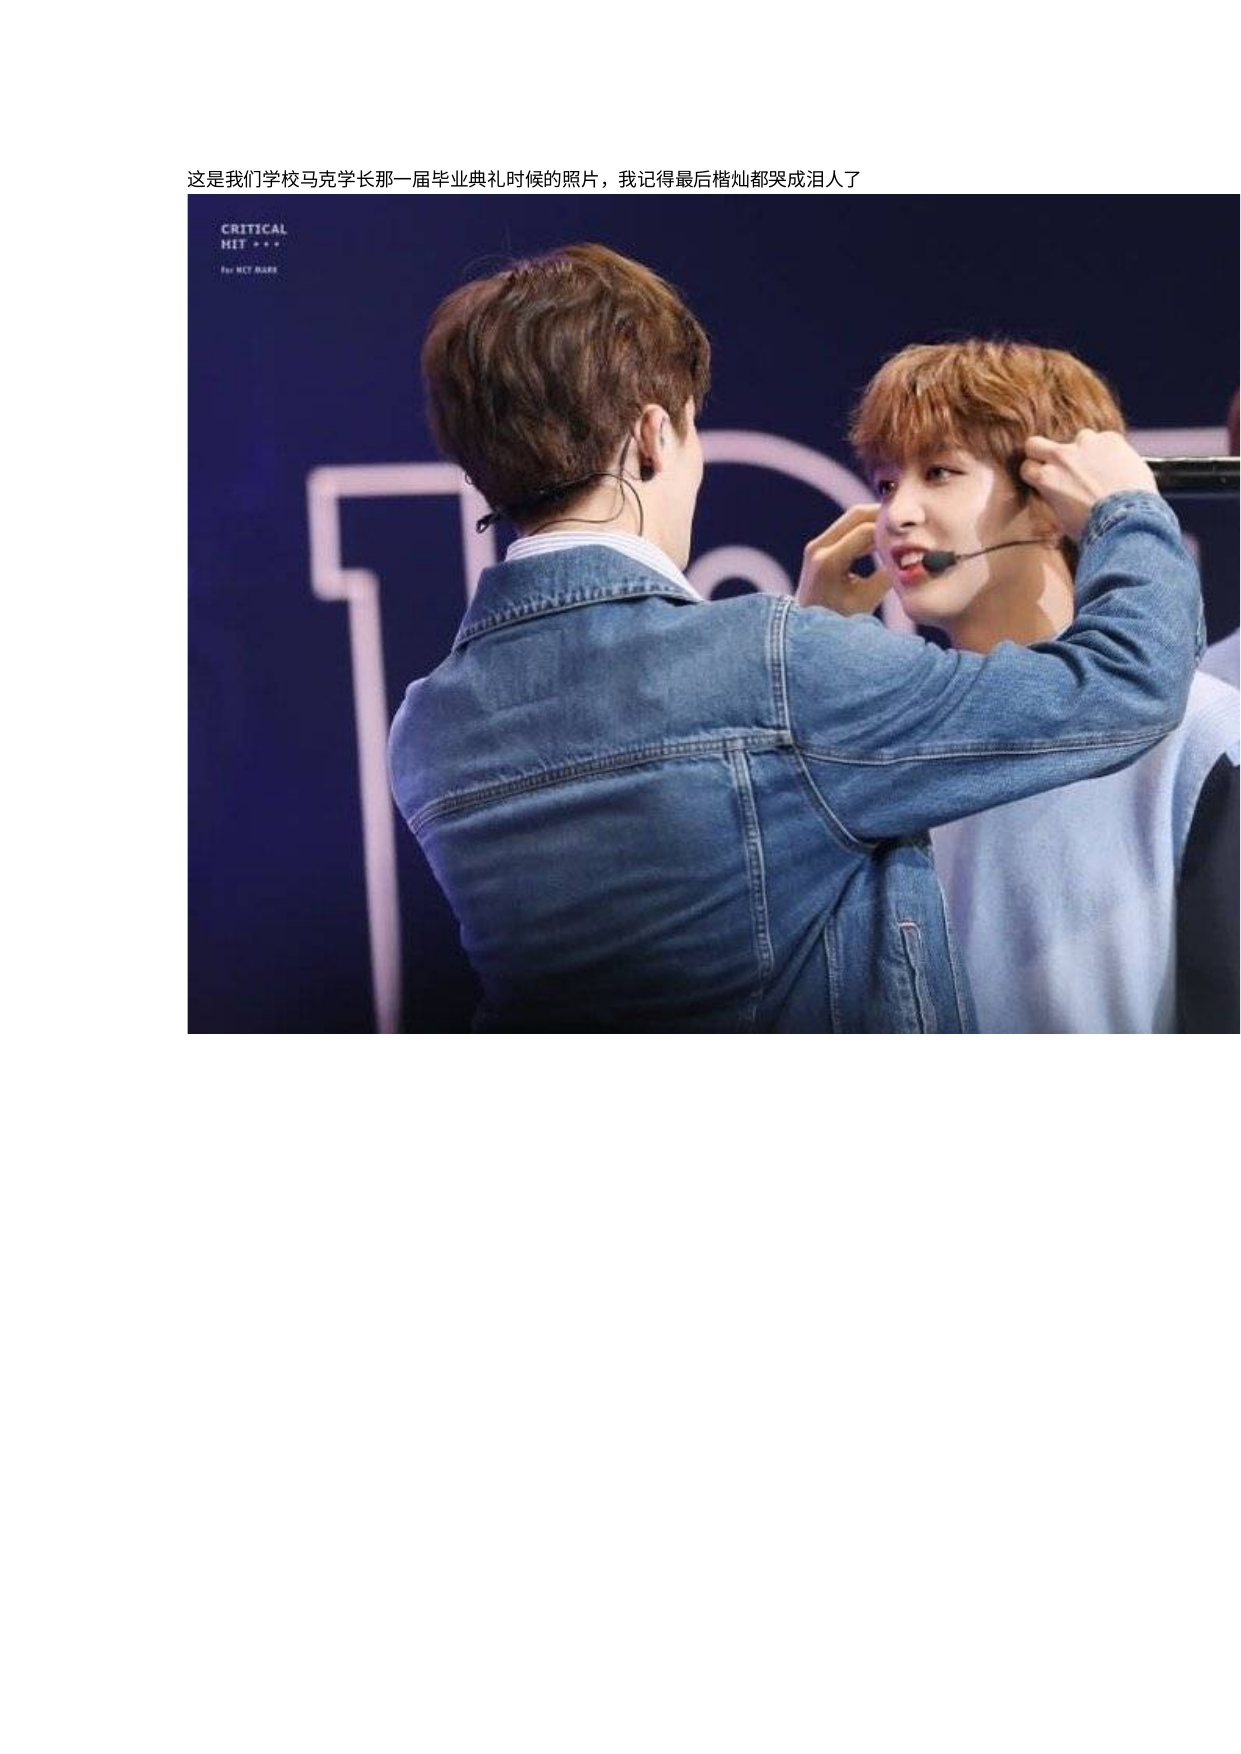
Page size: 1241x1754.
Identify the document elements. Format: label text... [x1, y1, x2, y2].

picture [187, 194, 1241, 1034]
text 这是我们学校马克学长那一届毕业典礼时候的照片，我记得最后楷灿都哭成泪人了 [187, 162, 1053, 194]
